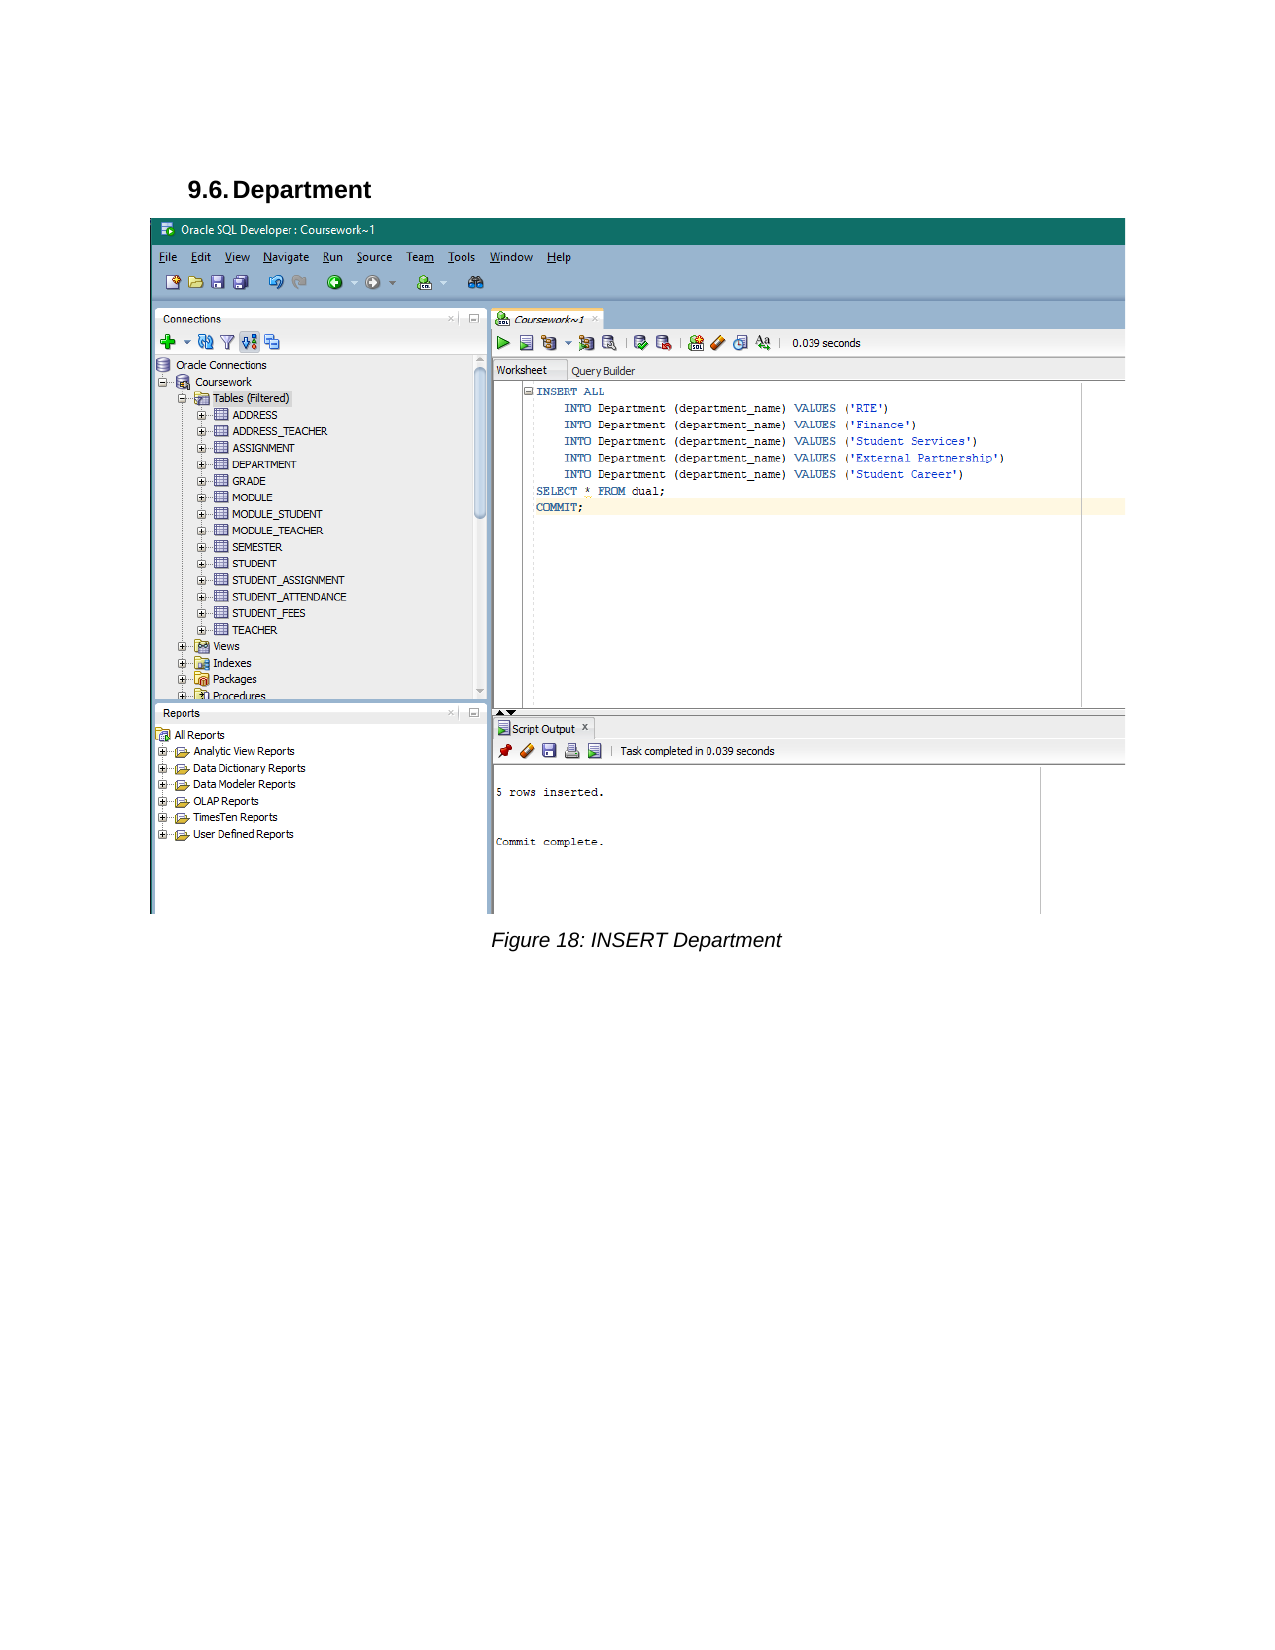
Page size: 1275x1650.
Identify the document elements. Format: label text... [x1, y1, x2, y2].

text Figure 18: INSERT Department [150, 928, 1125, 952]
subtitle Department [187, 175, 1125, 204]
picture [150, 218, 1125, 914]
